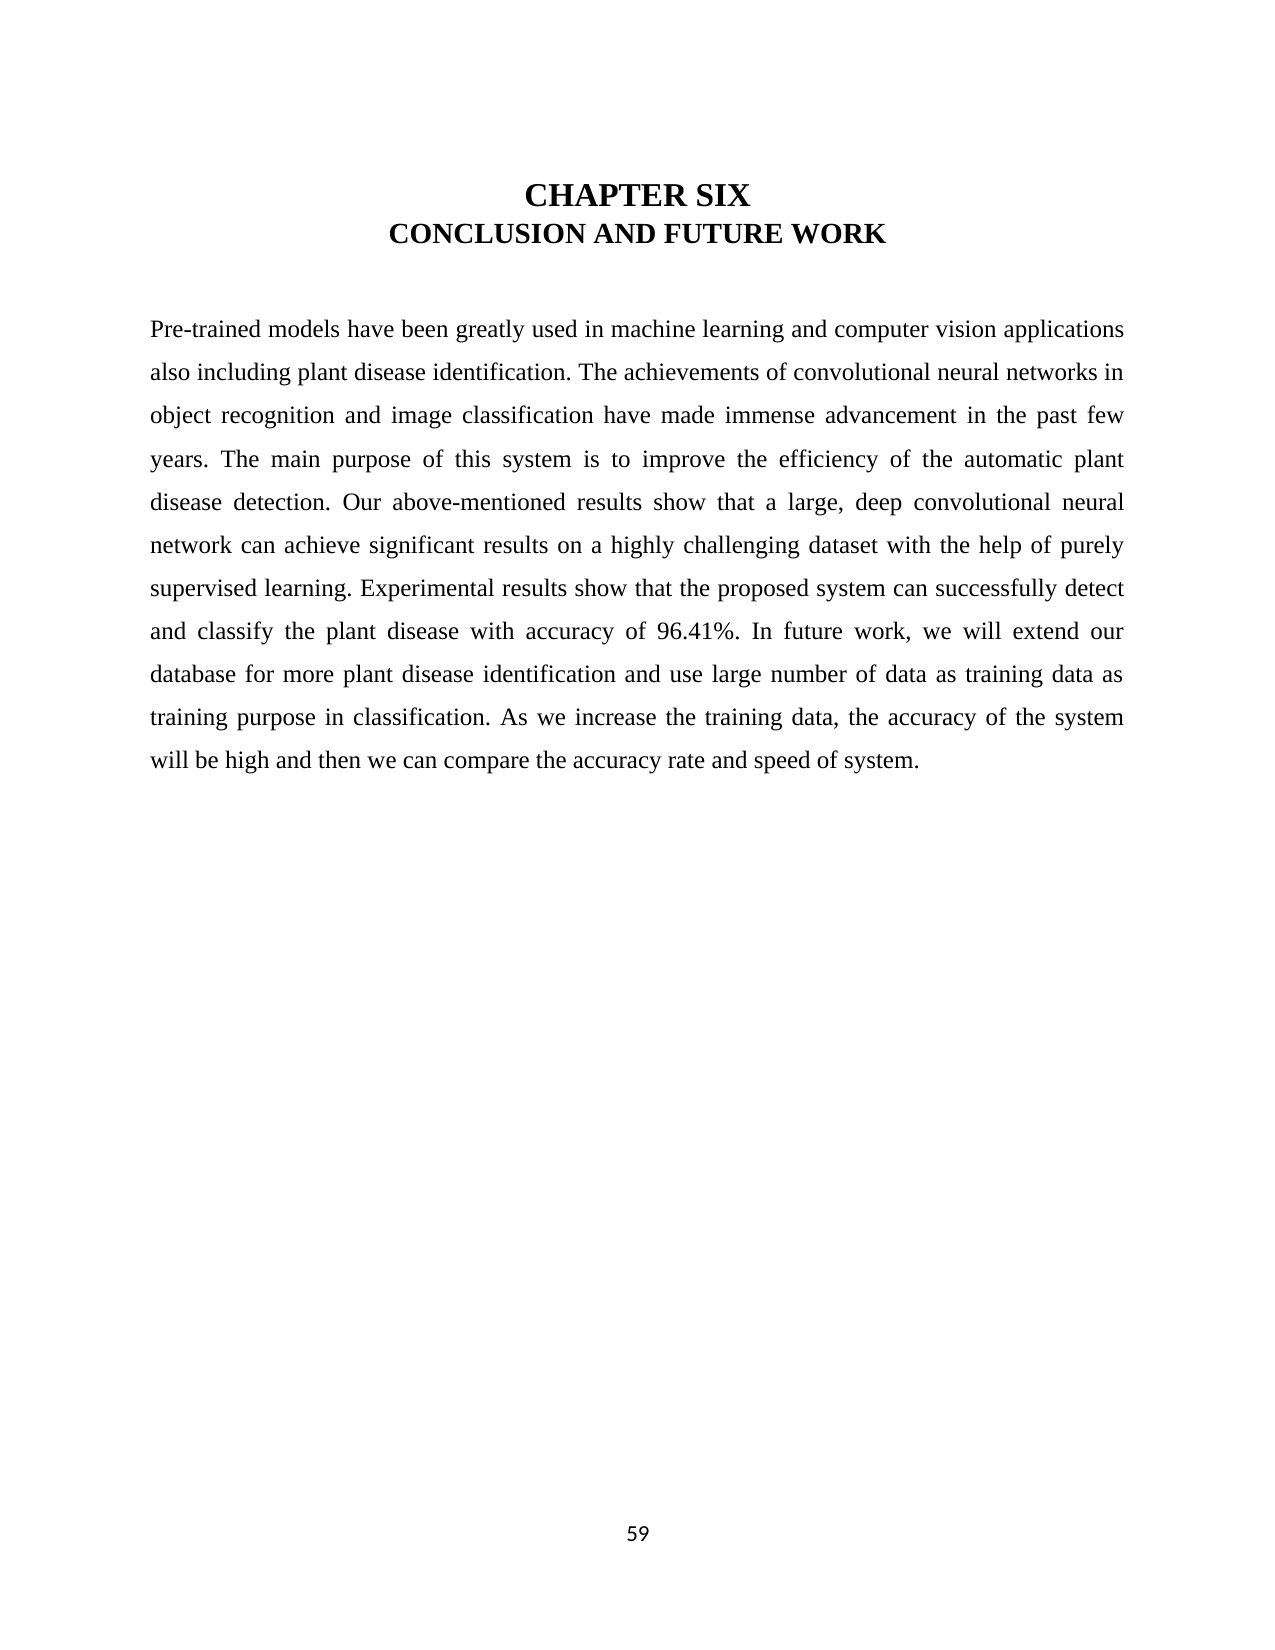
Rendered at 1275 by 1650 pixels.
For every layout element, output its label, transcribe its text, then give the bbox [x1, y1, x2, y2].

subtitle CHAPTER SIX [150, 175, 1125, 213]
text Pre-trained models have been greatly used in machine learning and computer vision applications also including plant disease identification. The achievements of convolutional neural networks in object recognition and image classification have made immense advancement in the past few years. The main purpose of this system is to improve the efficiency of the automatic plant disease detection. Our above-mentioned results show that a large, deep convolutional neural network can achieve significant results on a highly challenging dataset with the help of purely supervised learning. Experimental results show that the proposed system can successfully detect and classify the plant disease with accuracy of 96.41%. In future work, we will extend our database for more plant disease identification and use large number of data as training data as training purpose in classification. As we increase the training data, the accuracy of the system will be high and then we can compare the accuracy rate and speed of system. [150, 314, 1125, 774]
text CONCLUSION AND FUTURE WORK [150, 216, 1125, 250]
